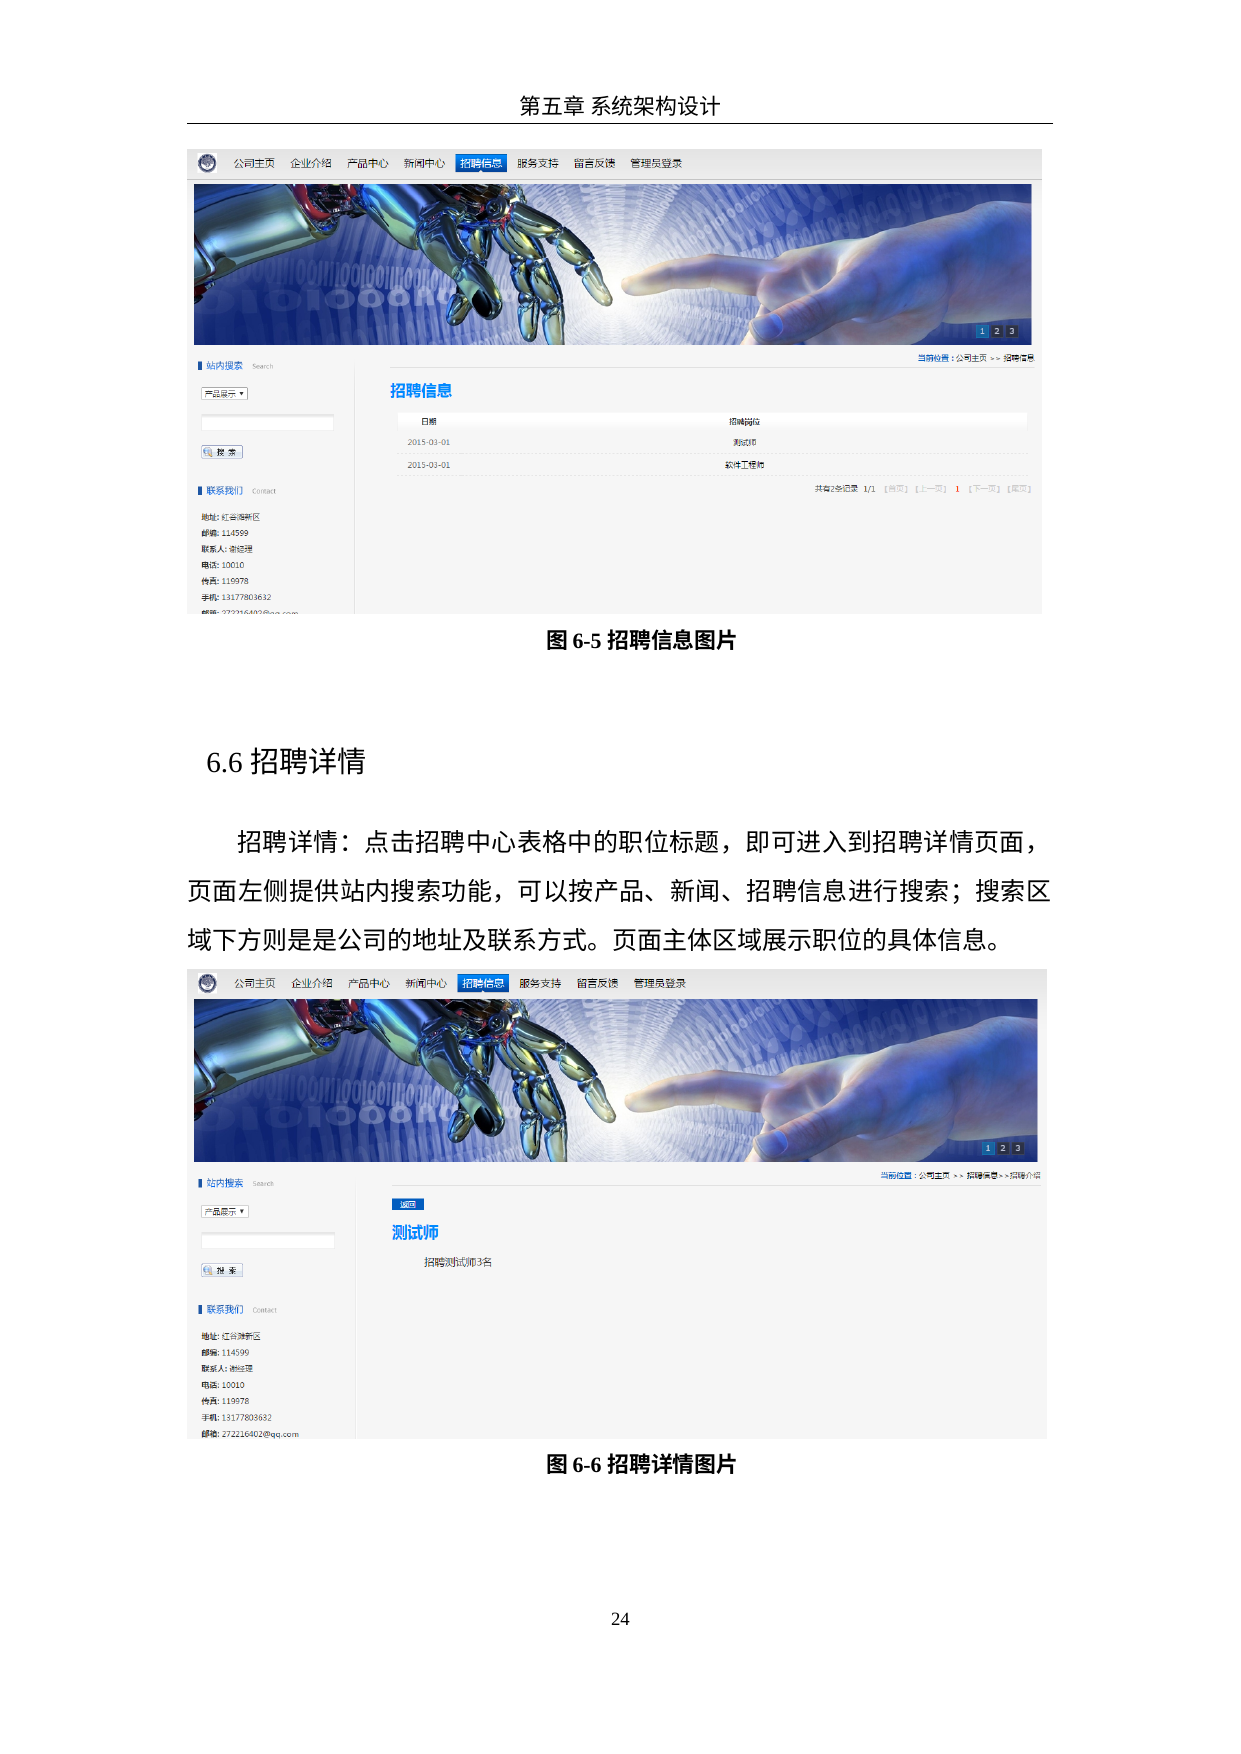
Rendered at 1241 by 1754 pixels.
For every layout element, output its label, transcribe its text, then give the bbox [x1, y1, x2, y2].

subtitle 6.6 招聘详情 [206, 739, 1053, 781]
text 招聘详情：点击招聘中心表格中的职位标题，即可进入到招聘详情页面，页面左侧提供站内搜索功能，可以按产品、新闻、招聘信息进行搜索；搜索区域下方则是是公司的地址及联系方式。页面主体区域展示职位的具体信息。 [187, 823, 1053, 957]
picture [187, 149, 1042, 614]
picture [187, 969, 1047, 1439]
text 图6-6 招聘详情图片 [187, 1447, 1053, 1479]
text 图6-5 招聘信息图片 [187, 623, 1053, 654]
